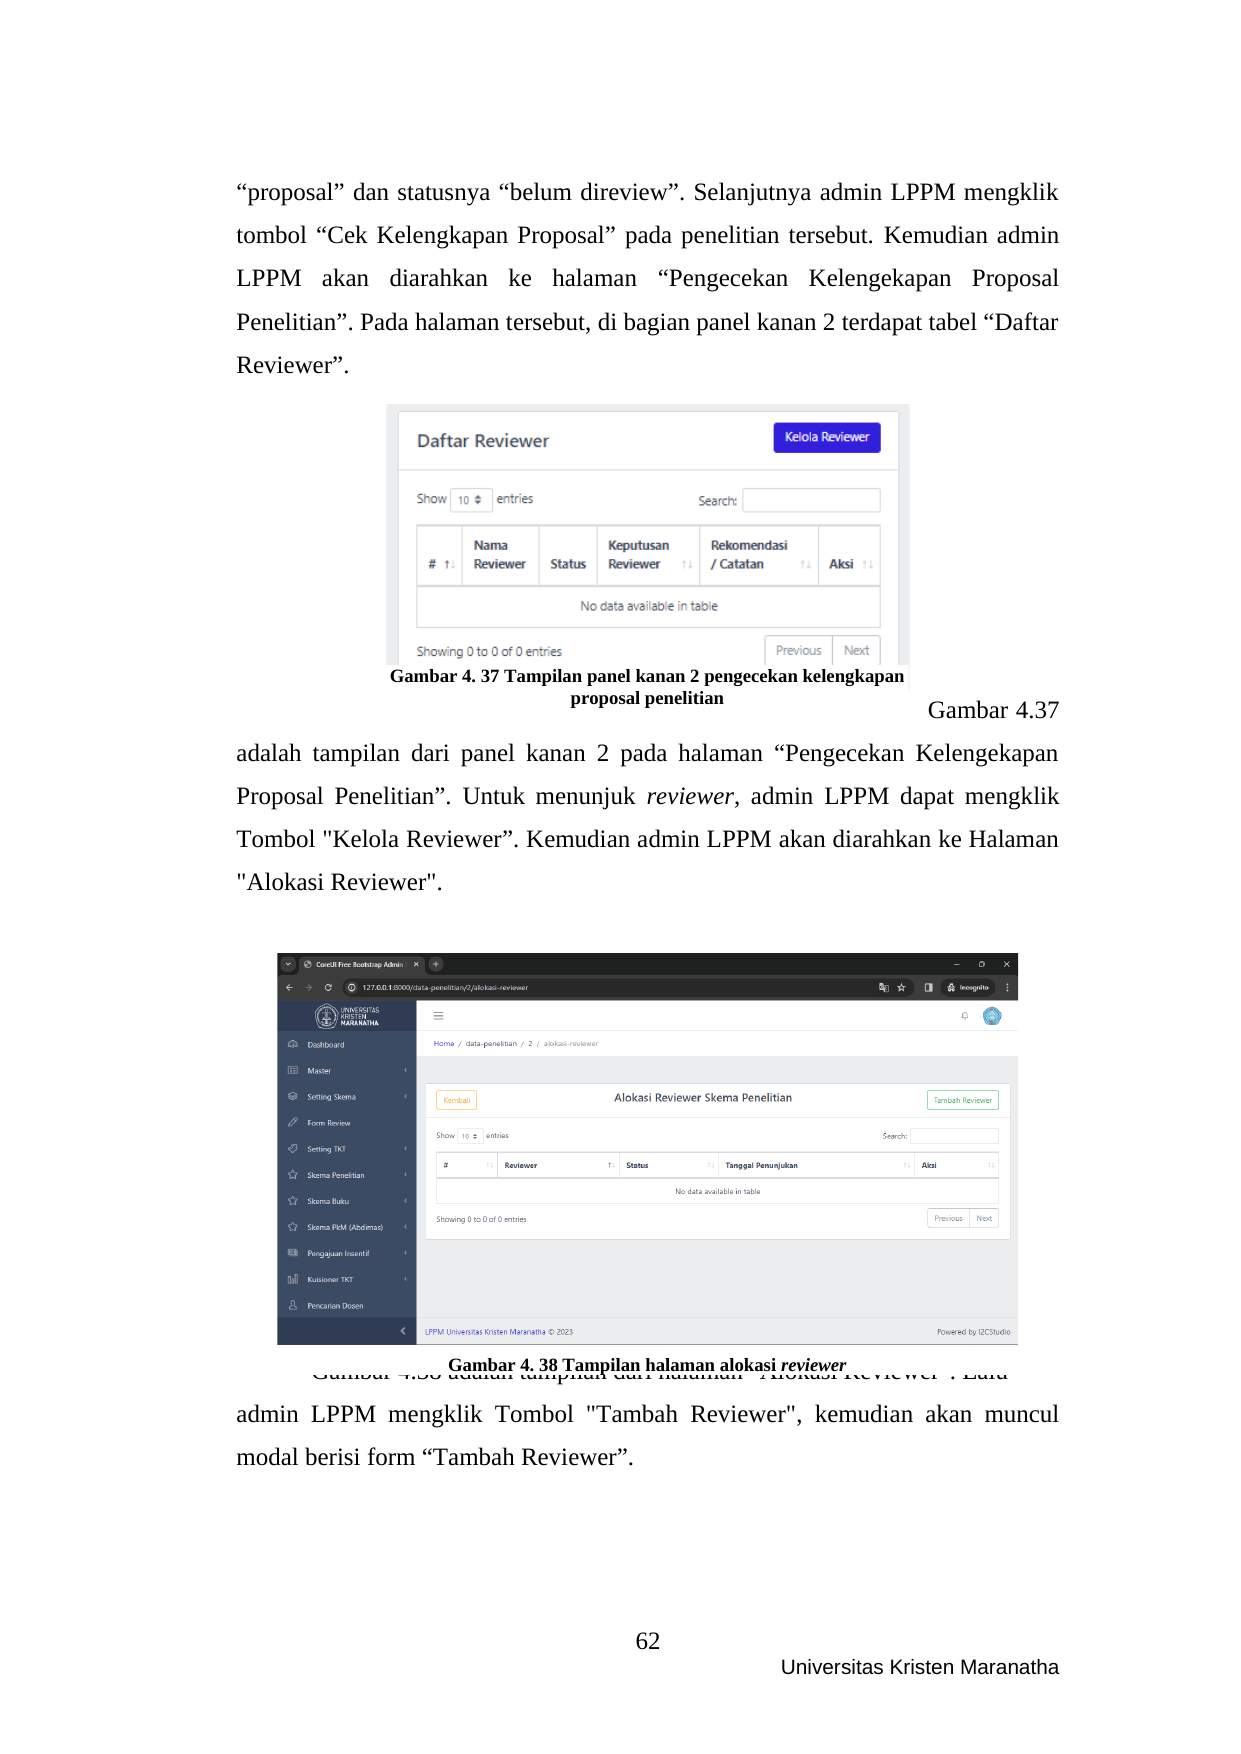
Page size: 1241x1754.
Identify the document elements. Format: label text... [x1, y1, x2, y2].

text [236, 177, 1059, 378]
picture [386, 404, 910, 690]
picture [277, 953, 1019, 1345]
text Gambar 4.37 adalah tampilan dari panel kanan 2 pada halaman “Pengecekan Kelengekapan Proposal Penelitian”. Untuk menunjuk reviewer, admin LPPM dapat mengklik Tombol "Kelola Reviewer”. Kemudian admin LPPM akan diarahkan ke Halaman "Alokasi Reviewer". [236, 695, 1059, 896]
